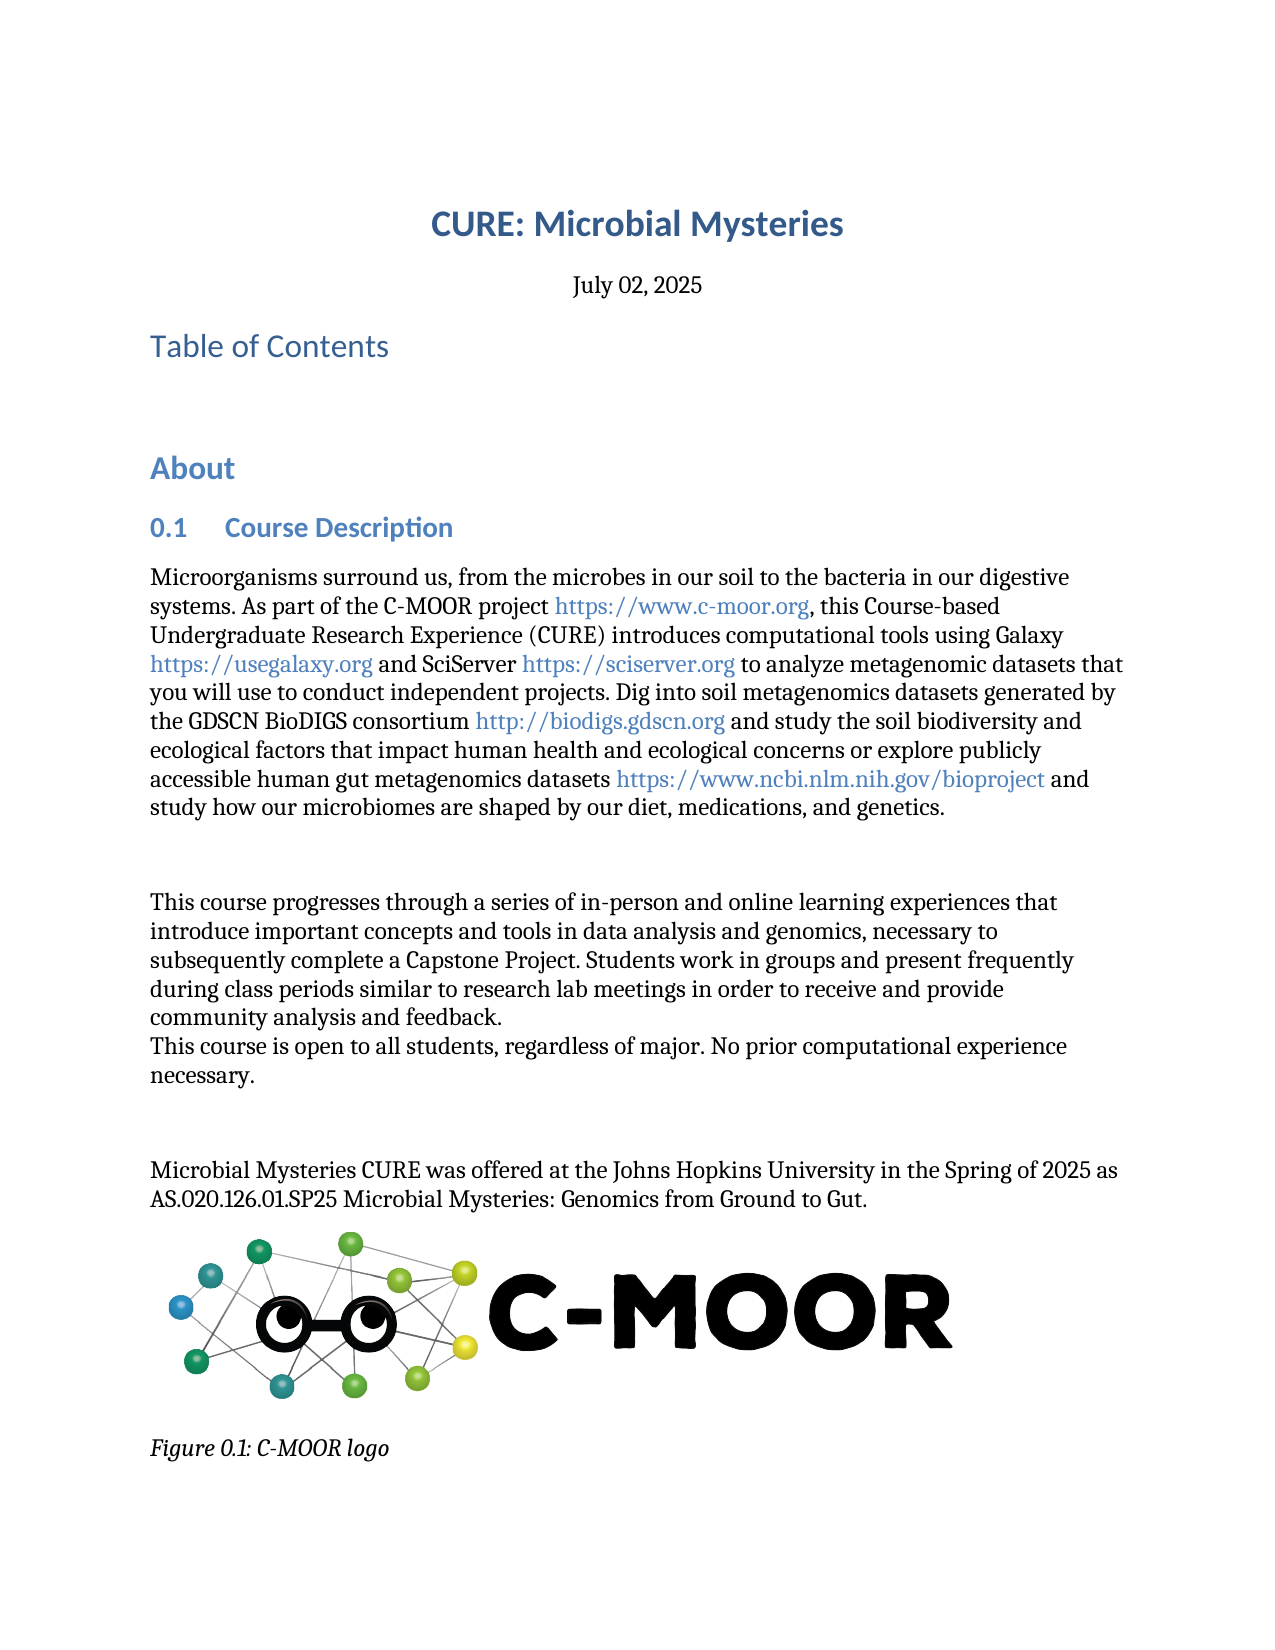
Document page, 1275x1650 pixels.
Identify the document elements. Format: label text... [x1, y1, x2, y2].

text Figure 0.1: C-MOOR logo [150, 1434, 1125, 1463]
subtitle About [150, 447, 1125, 488]
subtitle 0.1 Course Description [150, 509, 1125, 544]
text This course progresses through a series of in-person and online learning experiences that introduce important concepts and tools in data analysis and genomics, necessary to subsequently complete a Capstone Project. Students work in groups and present frequently during class periods similar to research lab meetings in order to receive and provide community analysis and feedback. This course is open to all students, regardless of major. No prior computational experience necessary. [150, 888, 1125, 1089]
text Microbial Mysteries CURE was offered at the Johns Hopkins University in the Spring of 2025 as AS.020.126.01.SP25 Microbial Mysteries: Genomics from Ground to Gut. [150, 1156, 1125, 1213]
text July 02, 2025 [150, 271, 1125, 299]
text Microorganisms surround us, from the microbes in our soil to the bacteria in our digestive systems. As part of the C-MOOR project https://www.c-moor.org, this Course-based Undergraduate Research Experience (CURE) introduces computational tools using Galaxy https://usegalaxy.org and SciServer https://sciserver.org to analyze metagenomic datasets that you will use to conduct independent projects. Dig into soil metagenomics datasets generated by the GDSCN BioDIGS consortium http://biodigs.gdscn.org and study the soil biodiversity and ecological factors that impact human health and ecological concerns or explore publicly accessible human gut metagenomics datasets https://www.ncbi.nlm.nih.gov/bioproject and study how our microbiomes are shaped by our diet, medications, and genetics. [150, 563, 1125, 822]
title CURE: Microbial Mysteries [150, 200, 1125, 246]
picture [168, 1232, 961, 1414]
